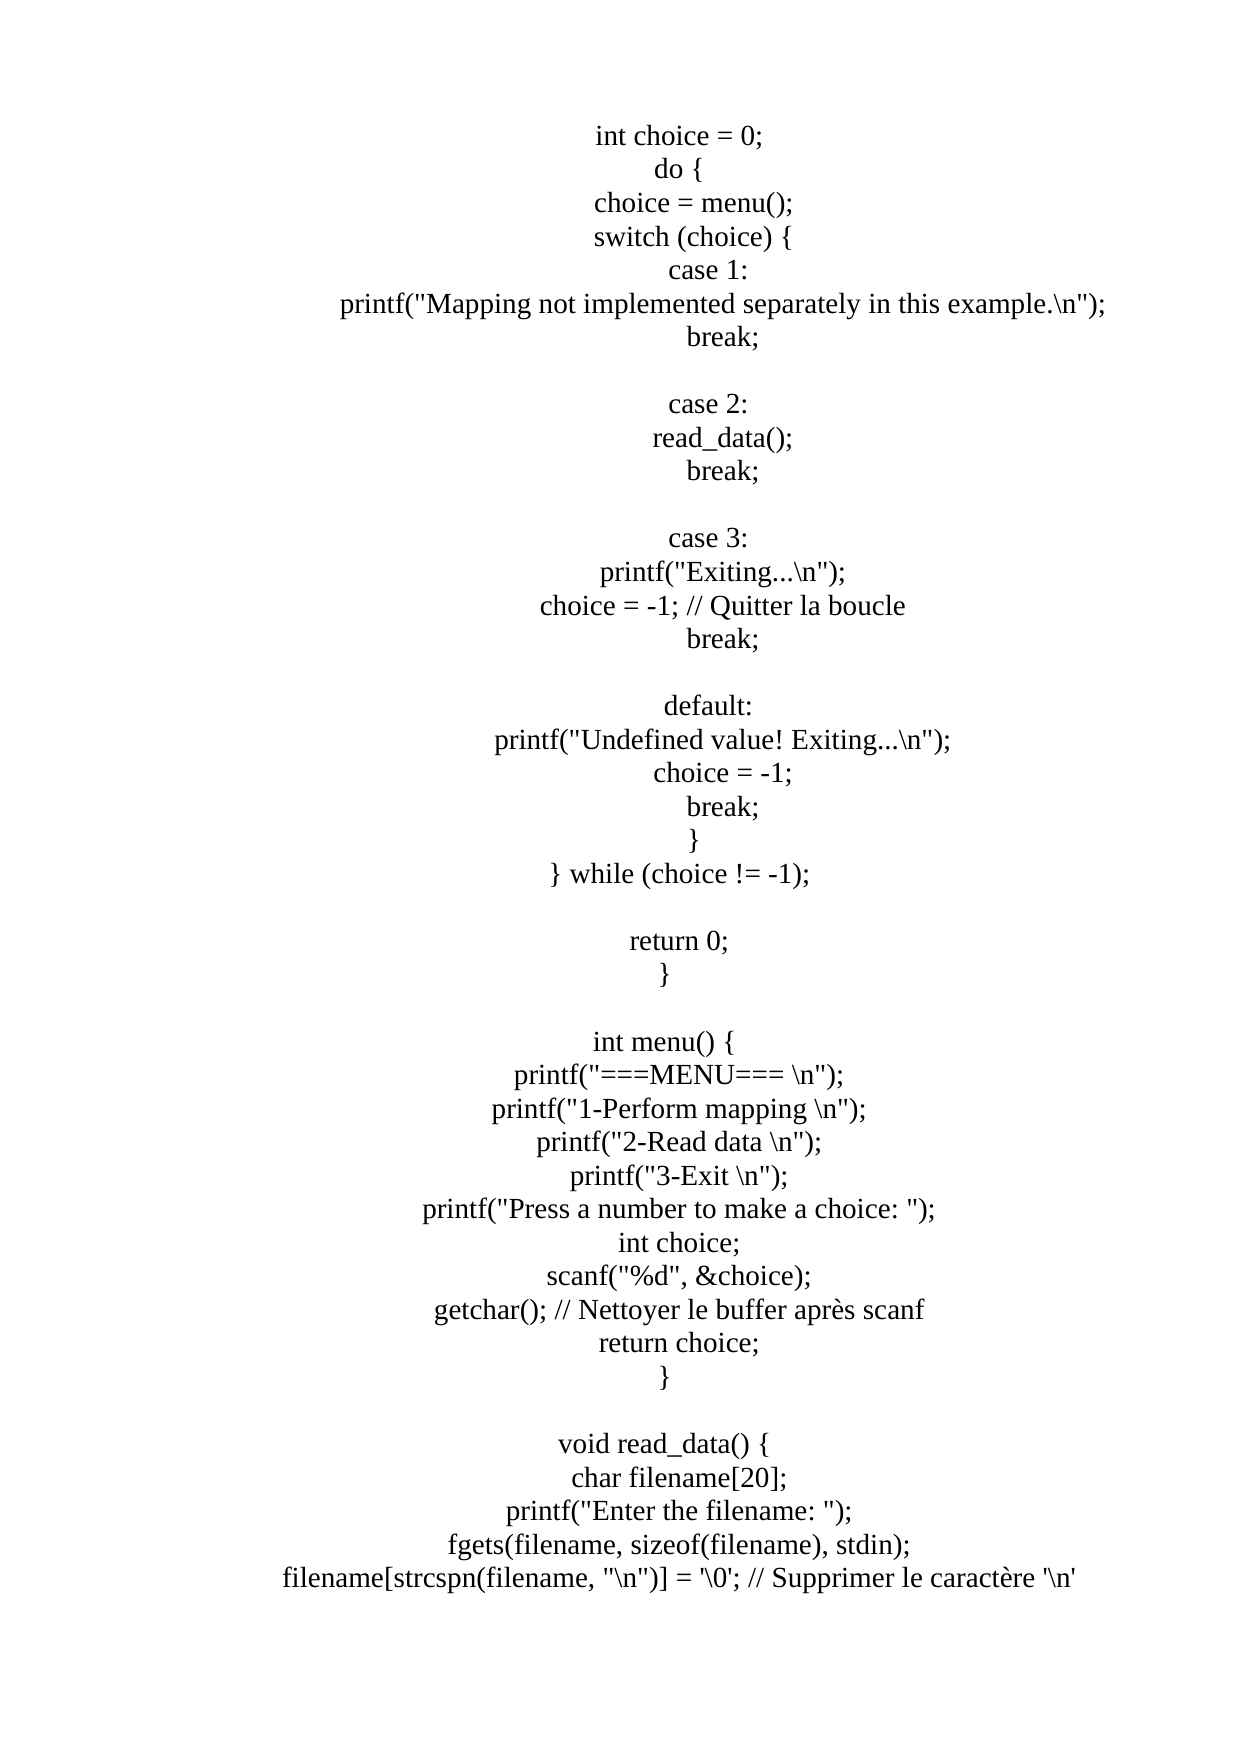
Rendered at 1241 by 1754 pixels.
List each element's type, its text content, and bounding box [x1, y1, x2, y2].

text break; [177, 789, 1152, 822]
text } while (choice != -1); [177, 856, 1152, 889]
text return choice; [177, 1326, 1152, 1359]
text printf("Undefined value! Exiting...\n"); [177, 722, 1152, 755]
text switch (choice) { [177, 219, 1152, 252]
text printf("Mapping not implemented separately in this example.\n"); [177, 286, 1152, 319]
text printf("2-Read data \n"); [177, 1124, 1152, 1158]
text printf("Enter the filename: "); [177, 1493, 1152, 1527]
text case 2: [177, 386, 1152, 420]
text void read_data() { [177, 1426, 1152, 1460]
text choice = -1; // Quitter la boucle [177, 588, 1152, 621]
text case 3: [177, 521, 1152, 554]
text case 1: [177, 252, 1152, 286]
text printf("Exiting...\n"); [177, 554, 1152, 588]
text } [177, 1359, 1152, 1393]
text default: [177, 688, 1152, 722]
text do { [177, 152, 1152, 185]
text read_data(); [177, 420, 1152, 453]
text printf("Press a number to make a choice: "); [177, 1191, 1152, 1225]
text scanf("%d", &choice); [177, 1258, 1152, 1292]
text break; [177, 453, 1152, 487]
text printf("1-Perform mapping \n"); [177, 1091, 1152, 1124]
text } [177, 957, 1152, 990]
text filename[strcspn(filename, "\n")] = '\0'; // Supprimer le caractère '\n' [177, 1560, 1152, 1594]
text int choice; [177, 1225, 1152, 1258]
text printf("===MENU=== \n"); [177, 1057, 1152, 1091]
text getchar(); // Nettoyer le buffer après scanf [177, 1292, 1152, 1326]
text choice = menu(); [177, 185, 1152, 219]
text return 0; [177, 923, 1152, 957]
text fgets(filename, sizeof(filename), stdin); [177, 1527, 1152, 1560]
text int menu() { [177, 1024, 1152, 1057]
text char filename[20]; [177, 1460, 1152, 1493]
text int choice = 0; [177, 118, 1152, 152]
text break; [177, 621, 1152, 655]
text break; [177, 319, 1152, 353]
text printf("3-Exit \n"); [177, 1158, 1152, 1191]
text choice = -1; [177, 755, 1152, 789]
text } [177, 822, 1152, 856]
